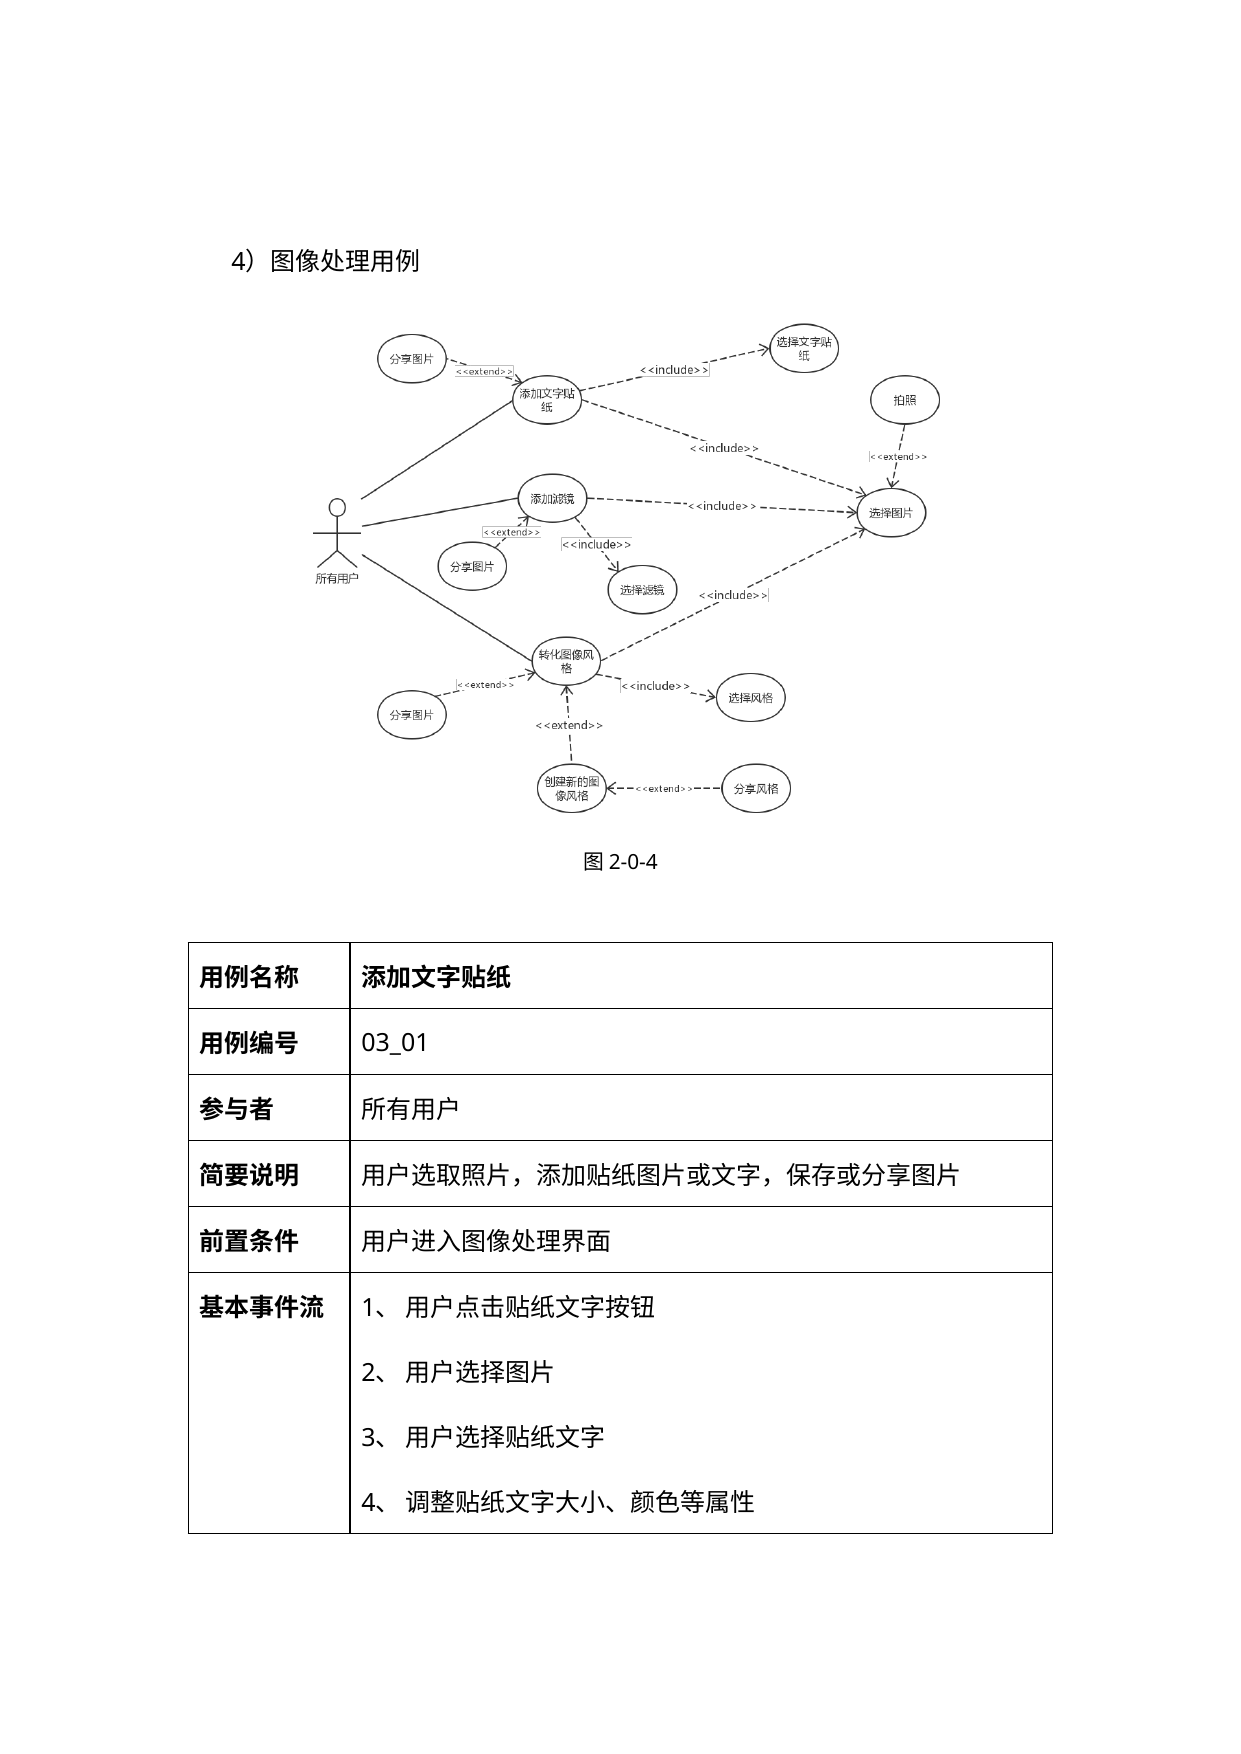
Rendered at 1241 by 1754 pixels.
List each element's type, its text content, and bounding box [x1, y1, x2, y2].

text 4）图像处理用例 [187, 227, 1053, 292]
table_cell 用户进入图像处理界面 [351, 1207, 1052, 1272]
text 图 2-0-4 [187, 844, 1053, 877]
table_cell 前置条件 [189, 1207, 349, 1272]
table_cell 用例编号 [189, 1009, 349, 1074]
table_header 添加文字贴纸 [351, 943, 1052, 1008]
table_cell 基本事件流 [189, 1273, 349, 1533]
picture [280, 292, 961, 834]
table_cell 03_01 [351, 1009, 1052, 1074]
table_cell 用户选取照片，添加贴纸图片或文字，保存或分享图片 [351, 1141, 1052, 1206]
table_header 用例名称 [189, 943, 349, 1008]
table_cell 所有用户 [351, 1075, 1052, 1140]
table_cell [351, 1273, 1052, 1533]
table_cell 参与者 [189, 1075, 349, 1140]
table_cell 简要说明 [189, 1141, 349, 1206]
